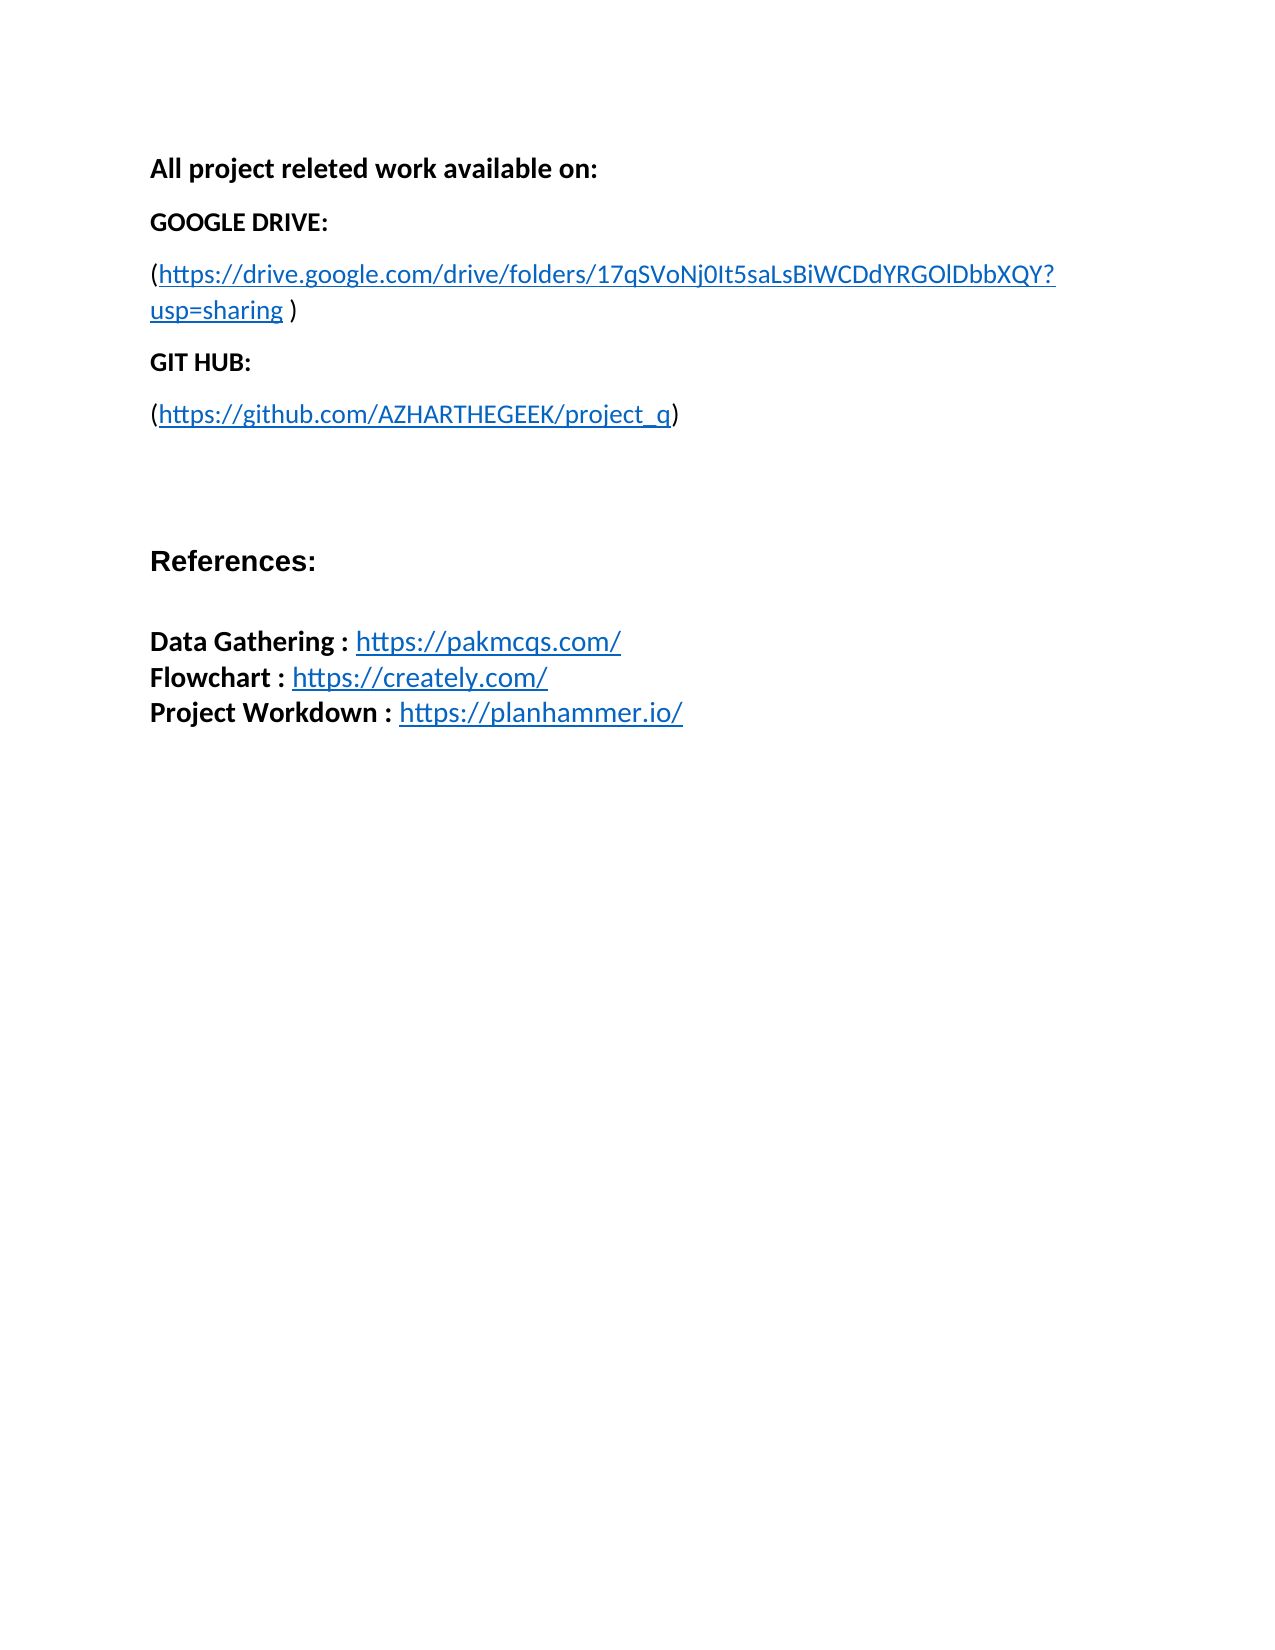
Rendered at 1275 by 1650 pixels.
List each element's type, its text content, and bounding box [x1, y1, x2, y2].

text Google Drive: [150, 205, 1125, 238]
text References: [150, 544, 1125, 577]
text (https://github.com/AZHARTHEGEEK/project_q) [150, 398, 1125, 431]
text All project releted work available on: [150, 150, 1125, 186]
text Flowchart : https://creately.com/ [150, 659, 1125, 694]
text Data Gathering : https://pakmcqs.com/ [150, 623, 1125, 659]
text Project Workdown : https://planhammer.io/ [150, 694, 1125, 730]
text (https://drive.google.com/drive/folders/17qSVoNj0It5saLsBiWCDdYRGOlDbbXQY?usp=sharing ) [150, 257, 1125, 326]
text Git Hub: [150, 345, 1125, 378]
